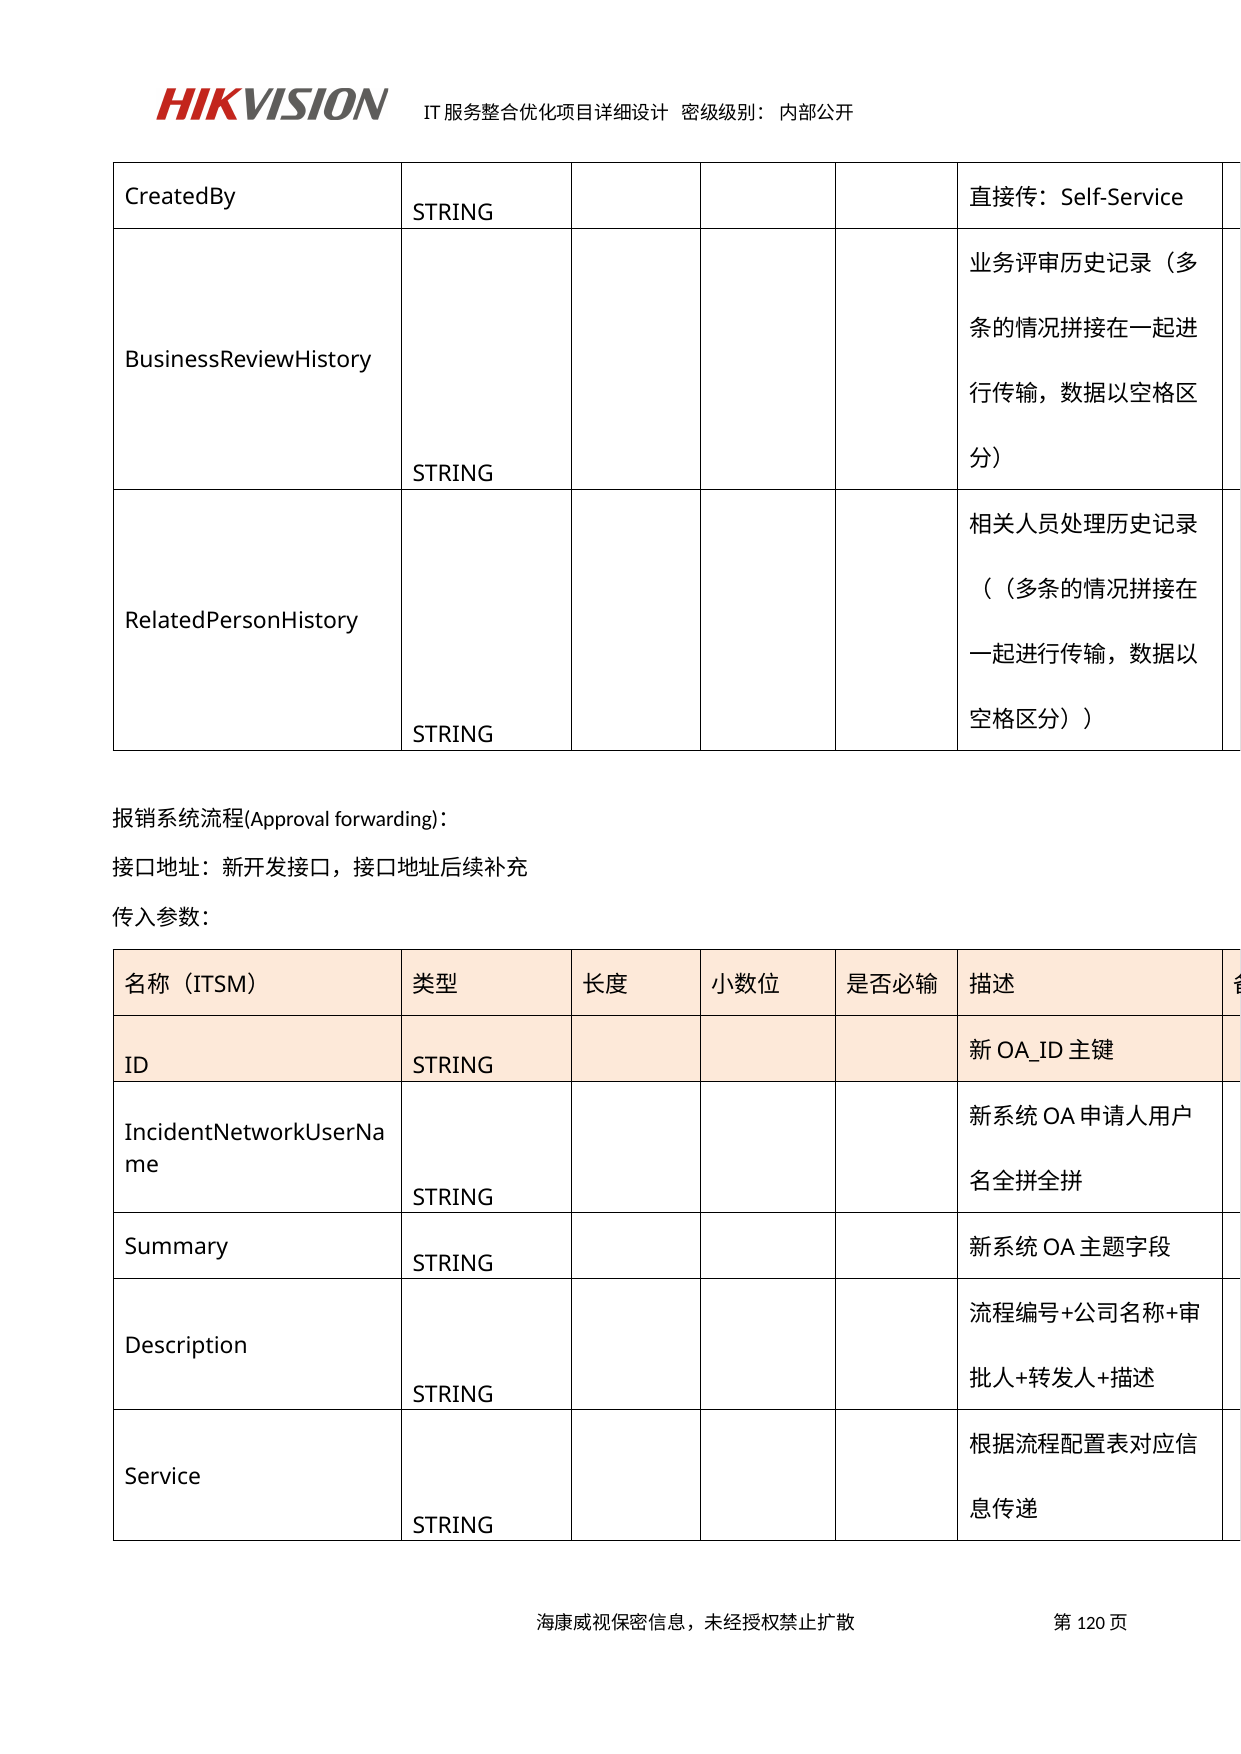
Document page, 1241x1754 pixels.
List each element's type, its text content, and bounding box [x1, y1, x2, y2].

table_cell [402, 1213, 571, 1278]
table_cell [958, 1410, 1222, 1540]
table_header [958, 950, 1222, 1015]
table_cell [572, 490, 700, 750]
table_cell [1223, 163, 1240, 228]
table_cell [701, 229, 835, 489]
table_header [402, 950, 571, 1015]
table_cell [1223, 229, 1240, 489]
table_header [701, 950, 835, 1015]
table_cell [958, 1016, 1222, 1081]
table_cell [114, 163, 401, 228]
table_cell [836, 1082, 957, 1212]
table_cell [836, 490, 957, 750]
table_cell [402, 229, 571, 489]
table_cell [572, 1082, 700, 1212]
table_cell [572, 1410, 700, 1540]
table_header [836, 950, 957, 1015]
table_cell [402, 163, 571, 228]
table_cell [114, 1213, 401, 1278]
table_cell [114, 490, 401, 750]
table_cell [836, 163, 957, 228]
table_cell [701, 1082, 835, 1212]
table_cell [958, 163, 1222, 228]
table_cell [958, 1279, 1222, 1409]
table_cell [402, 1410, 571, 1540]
text 报销系统流程(Approval forwarding)： [112, 800, 1128, 833]
text 传入参数： [112, 899, 1128, 932]
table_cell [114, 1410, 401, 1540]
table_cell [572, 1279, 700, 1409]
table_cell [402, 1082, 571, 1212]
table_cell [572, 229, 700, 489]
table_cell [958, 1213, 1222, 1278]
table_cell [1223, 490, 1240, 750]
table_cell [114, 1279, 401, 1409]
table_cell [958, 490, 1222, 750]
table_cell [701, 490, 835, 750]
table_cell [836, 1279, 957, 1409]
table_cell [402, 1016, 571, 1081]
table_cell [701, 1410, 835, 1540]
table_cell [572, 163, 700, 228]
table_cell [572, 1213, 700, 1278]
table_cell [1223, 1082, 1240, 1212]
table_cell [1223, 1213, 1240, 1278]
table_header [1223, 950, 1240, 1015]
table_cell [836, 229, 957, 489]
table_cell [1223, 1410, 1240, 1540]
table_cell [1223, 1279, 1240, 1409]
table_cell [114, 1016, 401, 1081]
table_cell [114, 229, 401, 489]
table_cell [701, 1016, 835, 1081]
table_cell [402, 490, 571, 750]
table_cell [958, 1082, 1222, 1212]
picture [156, 88, 389, 120]
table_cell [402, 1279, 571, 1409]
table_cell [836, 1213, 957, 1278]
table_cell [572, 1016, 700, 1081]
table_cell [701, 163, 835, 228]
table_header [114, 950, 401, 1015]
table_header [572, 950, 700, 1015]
text 接口地址：新开发接口，接口地址后续补充 [112, 850, 1128, 882]
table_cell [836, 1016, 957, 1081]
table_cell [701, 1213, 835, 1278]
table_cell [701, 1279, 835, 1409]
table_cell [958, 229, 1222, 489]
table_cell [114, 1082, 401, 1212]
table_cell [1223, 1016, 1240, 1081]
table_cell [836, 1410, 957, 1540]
